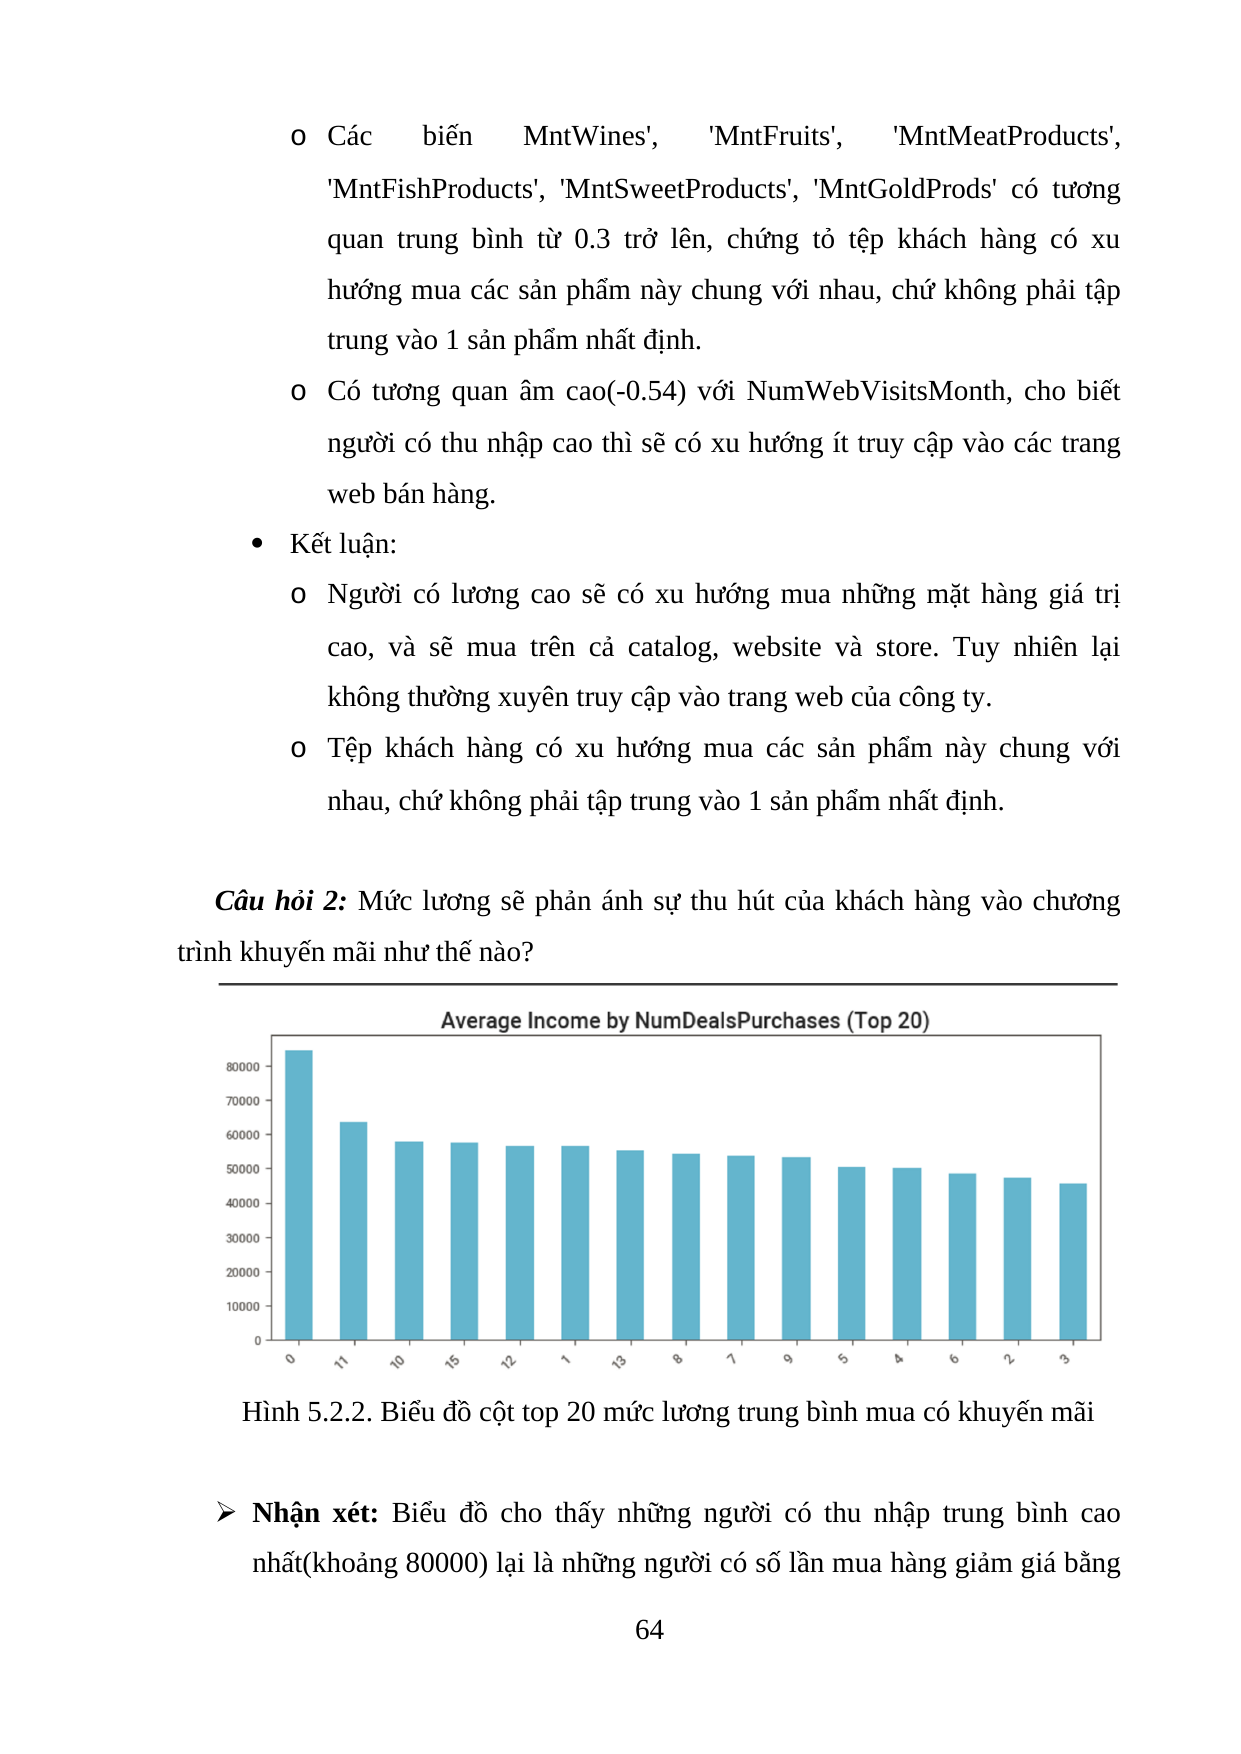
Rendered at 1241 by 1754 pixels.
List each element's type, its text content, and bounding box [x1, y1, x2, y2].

list Người có lương cao sẽ có xu hướng mua những mặt hàng giá trị cao, và sẽ mua trên cả catalog, website và store. Tuy nhiên lại không thường xuyên truy cập vào trang web của công ty. [289, 576, 1122, 713]
list Kết luận: [252, 526, 1122, 560]
list Có tương quan âm cao(-0.54) với NumWebVisitsMonth, cho biết người có thu nhập cao thì sẽ có xu hướng ít truy cập vào các trang web bán hàng. [289, 373, 1122, 509]
picture [218, 983, 1118, 1378]
list Tệp khách hàng có xu hướng mua các sản phẩm này chung với nhau, chứ không phải tập trung vào 1 sản phẩm nhất định. [289, 730, 1122, 816]
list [214, 1495, 1122, 1579]
text Hình 5.2.2. Biểu đồ cột top 20 mức lương trung bình mua có khuyến mãi [177, 1394, 1122, 1428]
text Câu hỏi 2: Mức lương sẽ phản ánh sự thu hút của khách hàng vào chương trình khuyến mãi như thế nào? [177, 883, 1122, 967]
list Các biến MntWines', 'MntFruits', 'MntMeatProducts', 'MntFishProducts', 'MntSweetProducts', 'MntGoldProds' có tương quan trung bình từ 0.3 trở lên, chứng tỏ tệp khách hàng có xu hướng mua các sản phẩm này chung với nhau, chứ không phải tập trung vào 1 sản phẩm nhất định. [289, 118, 1122, 356]
